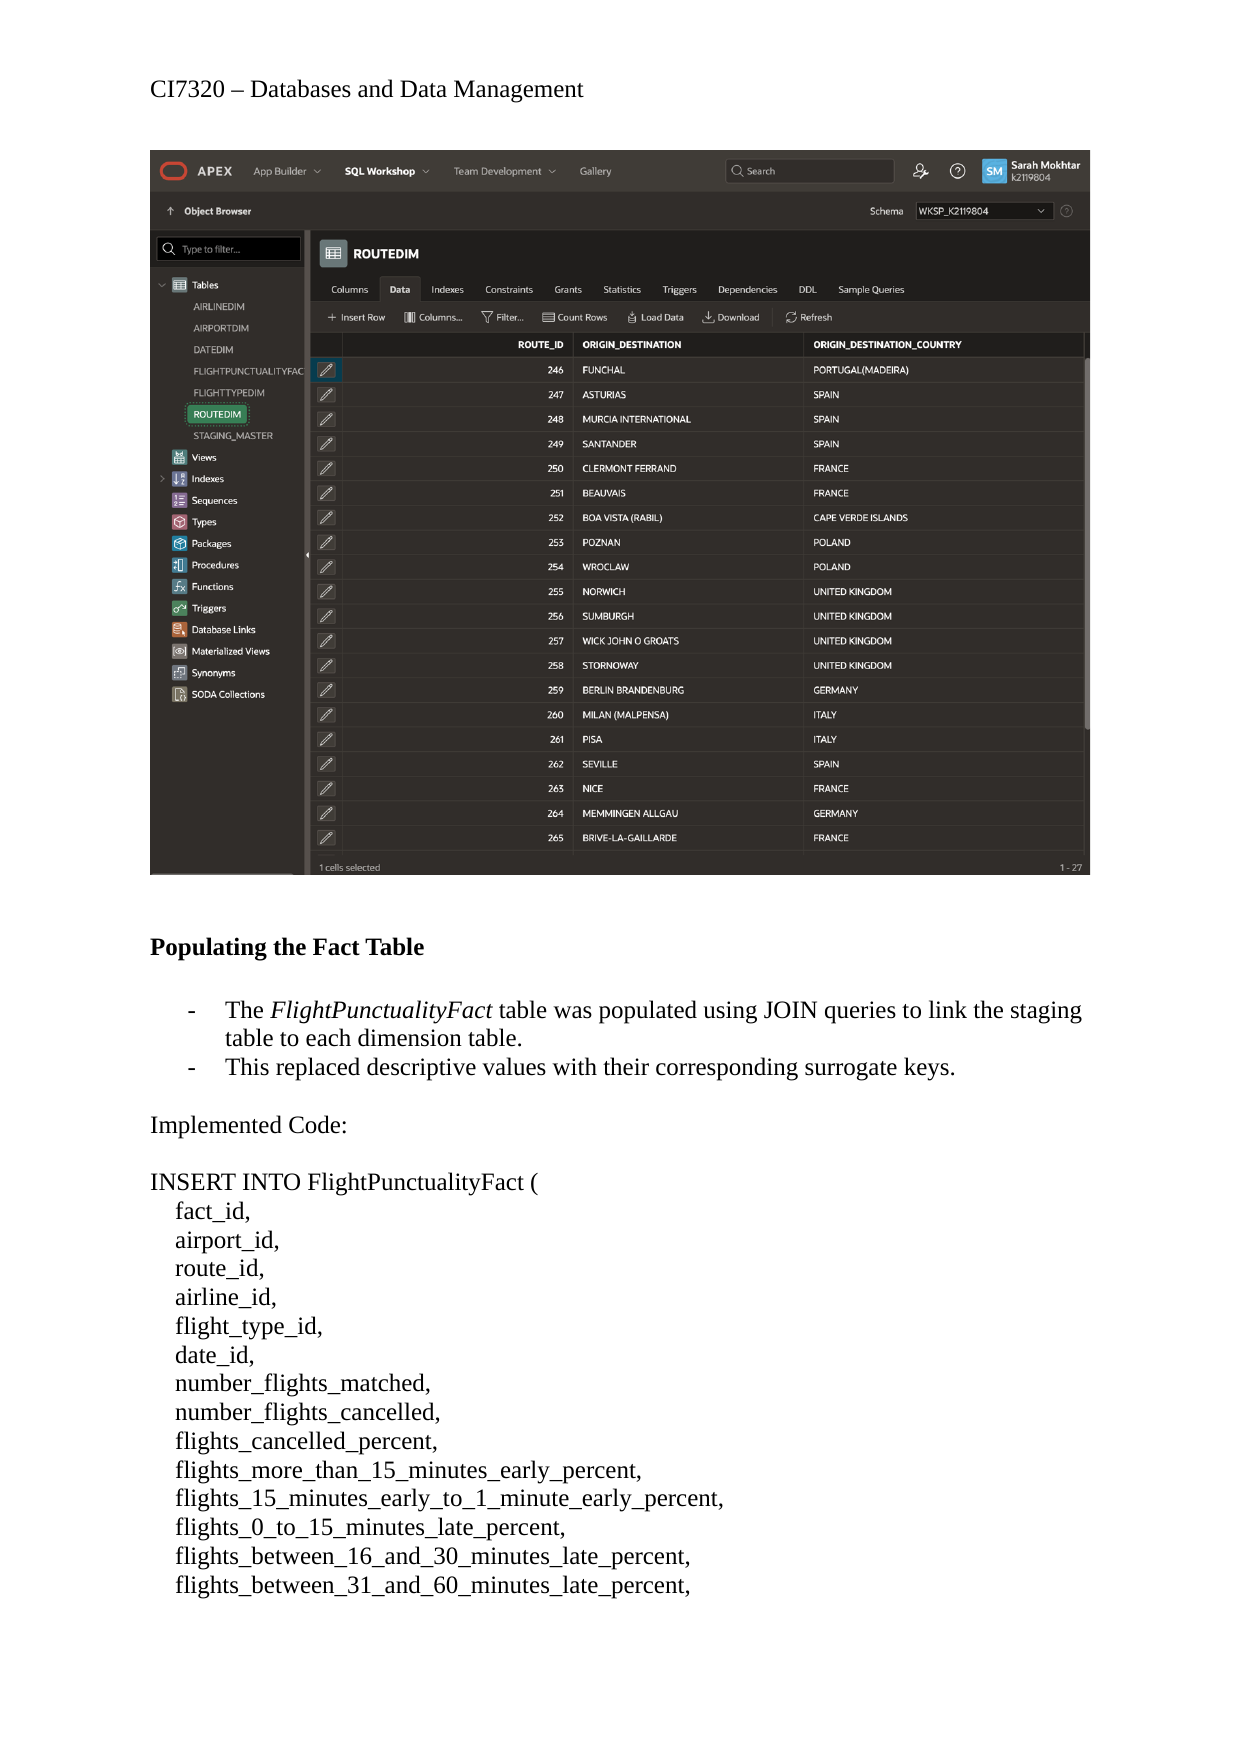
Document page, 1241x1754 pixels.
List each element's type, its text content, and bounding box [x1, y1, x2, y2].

text Populating the Fact Table [150, 932, 1090, 961]
text number_flights_matched, [150, 1368, 1090, 1397]
list The FlightPunctualityFact table was populated using JOIN queries to link the staging table to each dimension table. [187, 995, 1090, 1052]
picture [150, 150, 1091, 875]
text fact_id, [150, 1196, 1090, 1225]
text flight_type_id, [150, 1311, 1090, 1340]
list This replaced descriptive values with their corresponding surrogate keys. [187, 1052, 1090, 1081]
text flights_15_minutes_early_to_1_minute_early_percent, [150, 1483, 1090, 1512]
text date_id, [150, 1340, 1090, 1368]
text flights_0_to_15_minutes_late_percent, [150, 1512, 1090, 1541]
text flights_between_16_and_30_minutes_late_percent, [150, 1541, 1090, 1570]
text number_flights_cancelled, [150, 1397, 1090, 1426]
text airport_id, [150, 1225, 1090, 1253]
text route_id, [150, 1253, 1090, 1282]
text flights_cancelled_percent, [150, 1426, 1090, 1455]
text flights_more_than_15_minutes_early_percent, [150, 1455, 1090, 1483]
text Implemented Code: [150, 1110, 1090, 1138]
text airline_id, [150, 1282, 1090, 1311]
text INSERT INTO FlightPunctualityFact ( [150, 1167, 1090, 1196]
text flights_between_31_and_60_minutes_late_percent, [150, 1570, 1090, 1598]
